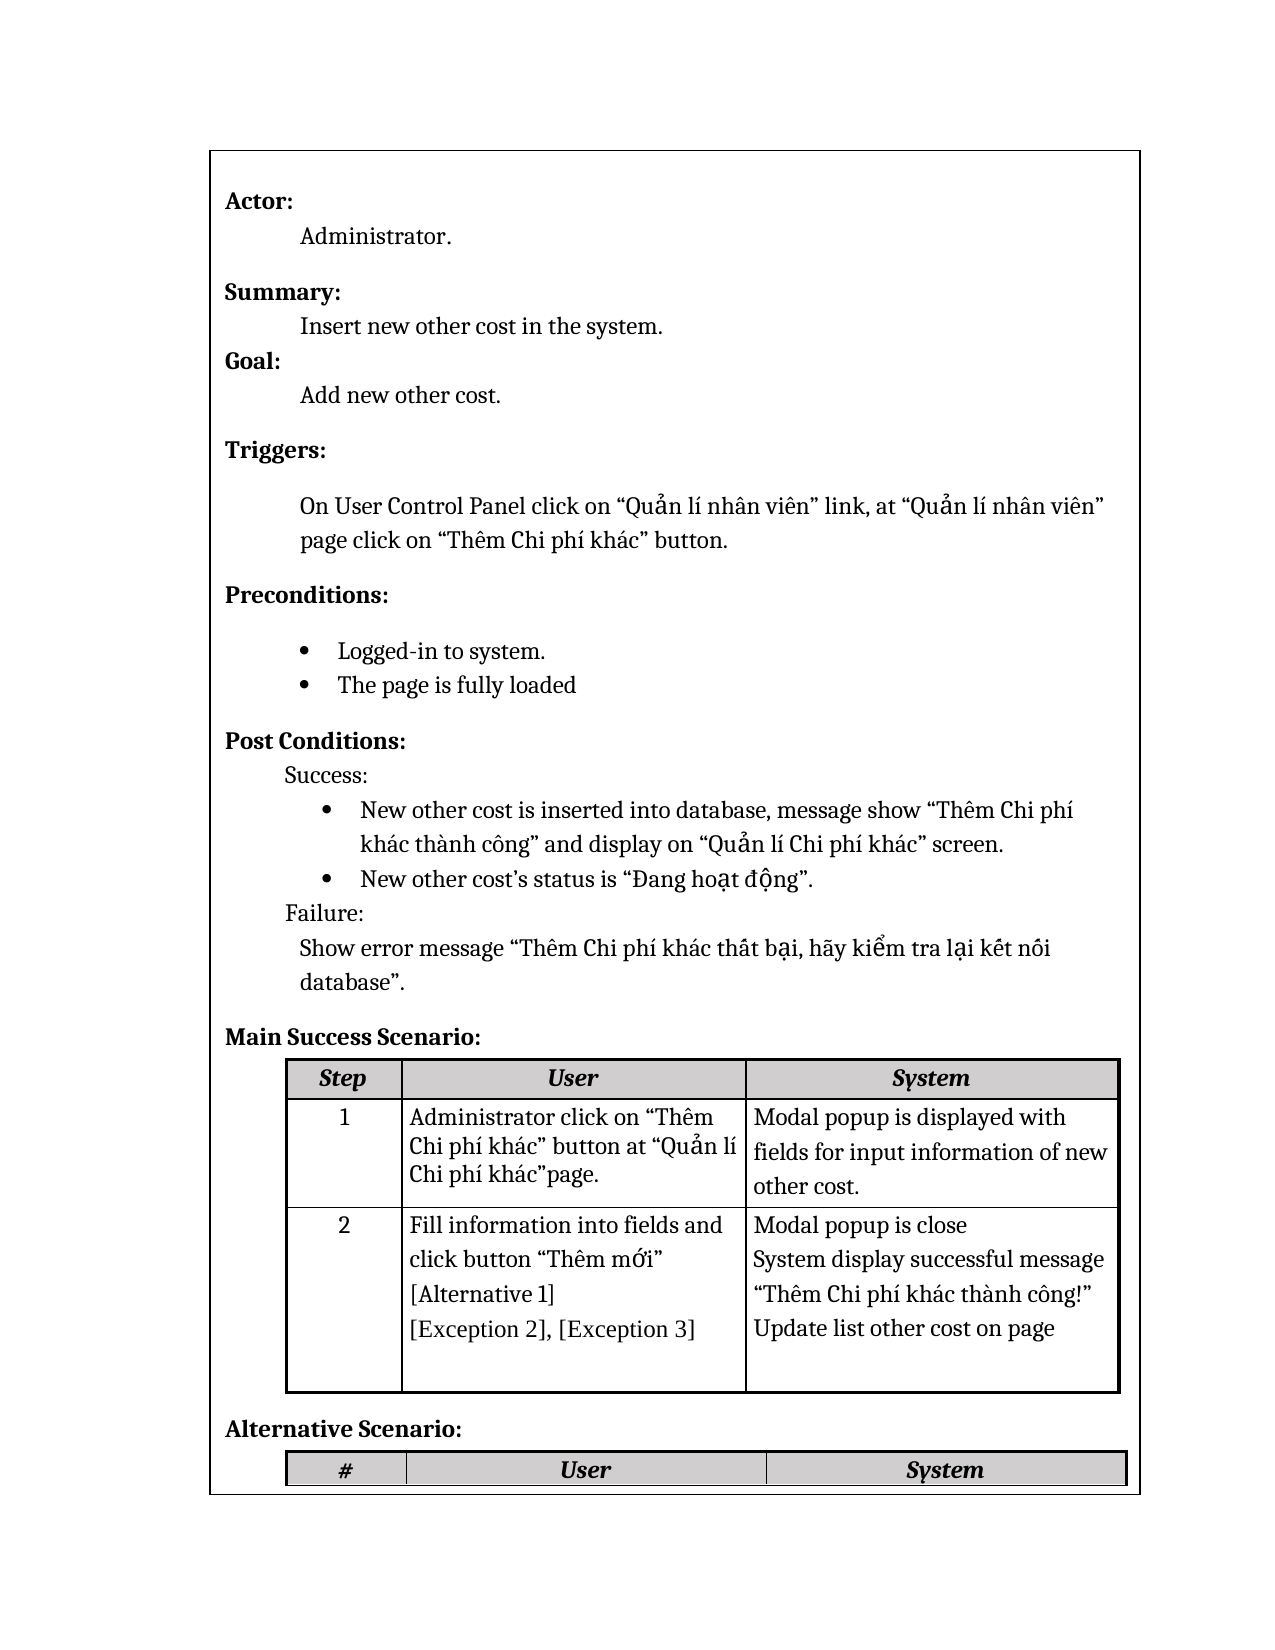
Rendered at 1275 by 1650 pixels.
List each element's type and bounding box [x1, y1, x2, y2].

table_cell [211, 151, 1139, 1493]
